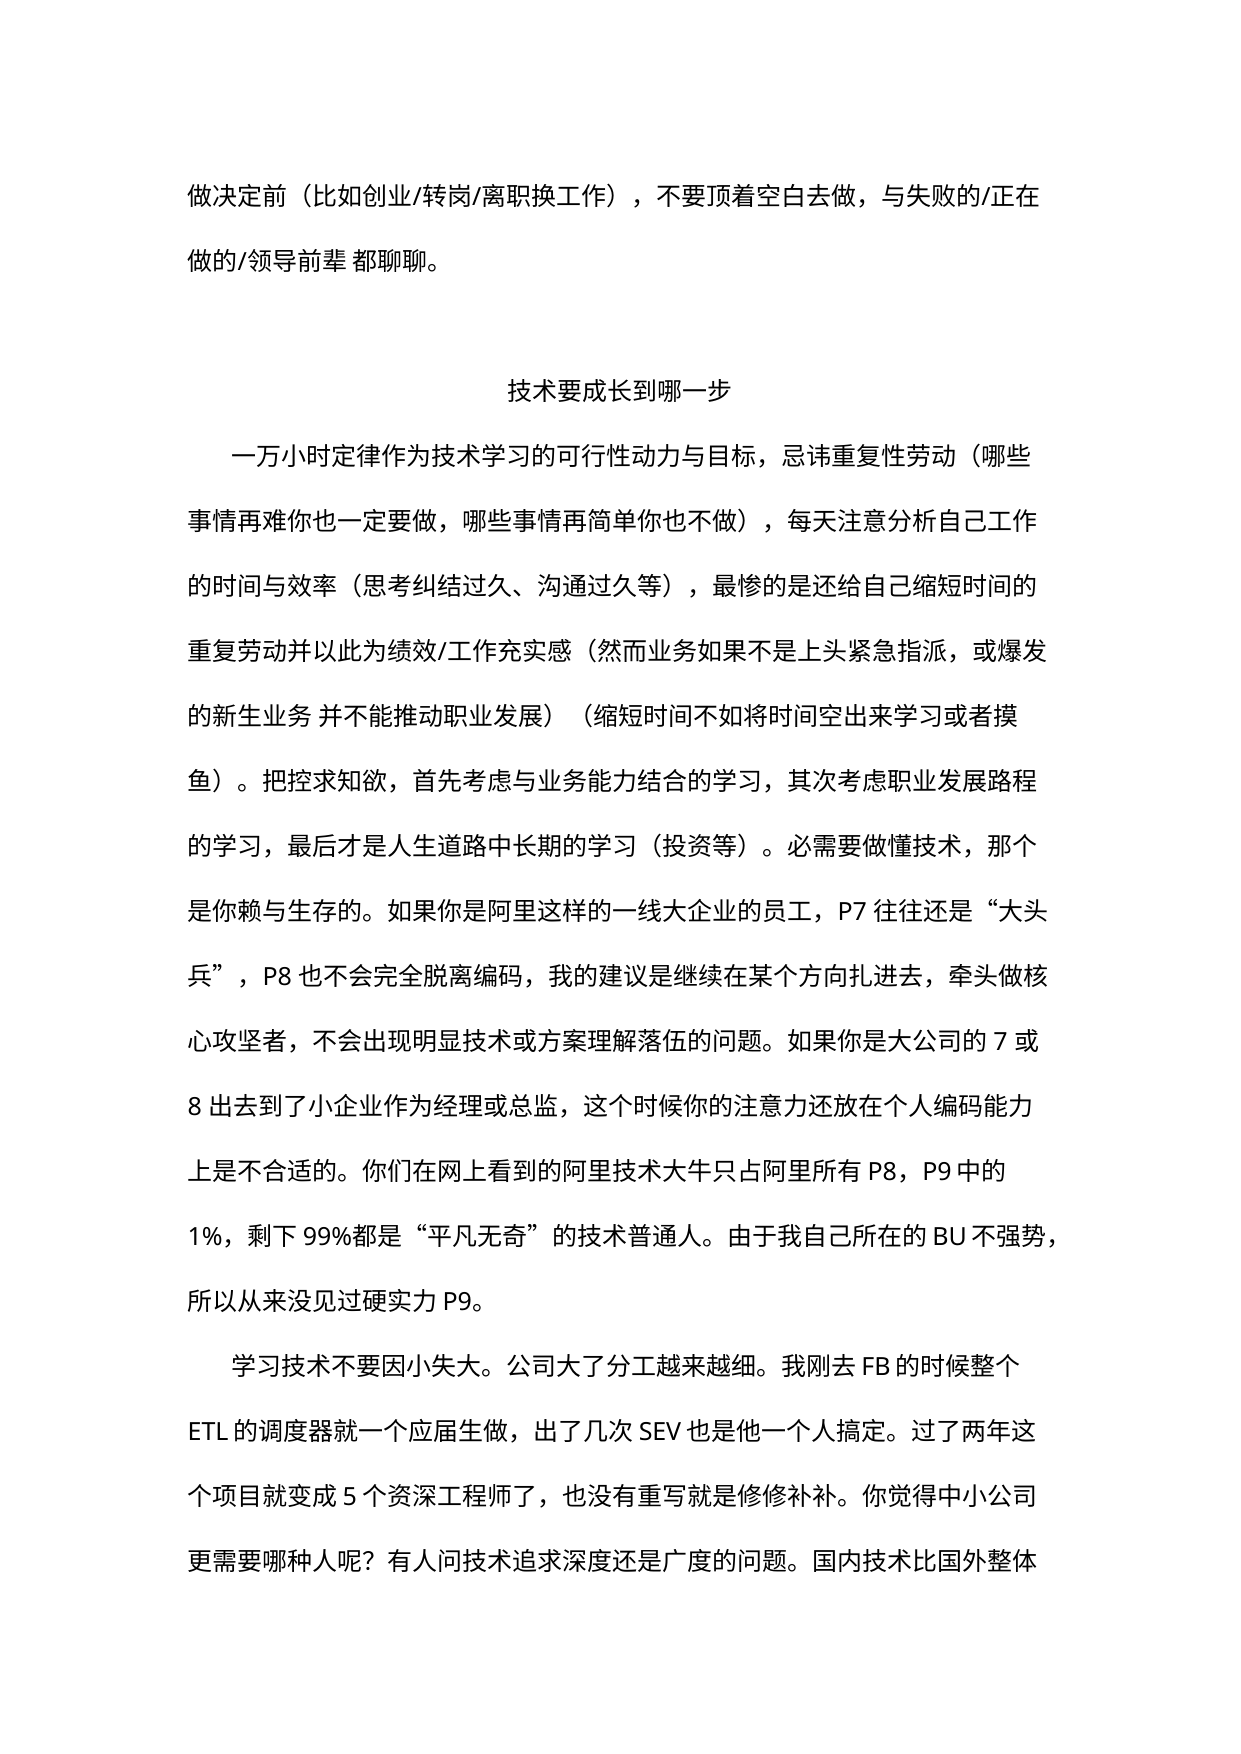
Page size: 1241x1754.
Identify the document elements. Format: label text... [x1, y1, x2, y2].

text 一万小时定律作为技术学习的可行性动力与目标，忌讳重复性劳动（哪些事情再难你也一定要做，哪些事情再简单你也不做），每天注意分析自己工作的时间与效率（思考纠结过久、沟通过久等），最惨的是还给自己缩短时间的重复劳动并以此为绩效/工作充实感（然而业务如果不是上头紧急指派，或爆发的新生业务 并不能推动职业发展）（缩短时间不如将时间空出来学习或者摸鱼）。把控求知欲，首先考虑与业务能力结合的学习，其次考虑职业发展路程的学习，最后才是人生道路中长期的学习（投资等）。必需要做懂技术，那个是你赖与生存的。如果你是阿里这样的一线大企业的员工，P7 往往还是“大头兵”，P8 也不会完全脱离编码，我的建议是继续在某个方向扎进去，牵头做核心攻坚者，不会出现明显技术或方案理解落伍的问题。如果你是大公司的 7 或 8 出去到了小企业作为经理或总监，这个时候你的注意力还放在个人编码能力上是不合适的。你们在网上看到的阿里技术大牛只占阿里所有P8，P9中的1%，剩下99%都是“平凡无奇”的技术普通人。由于我自己所在的BU不强势，所以从来没见过硬实力P9。 [187, 422, 1053, 1332]
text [187, 162, 1053, 292]
text 技术要成长到哪一步 [187, 357, 1053, 422]
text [187, 1332, 1053, 1592]
